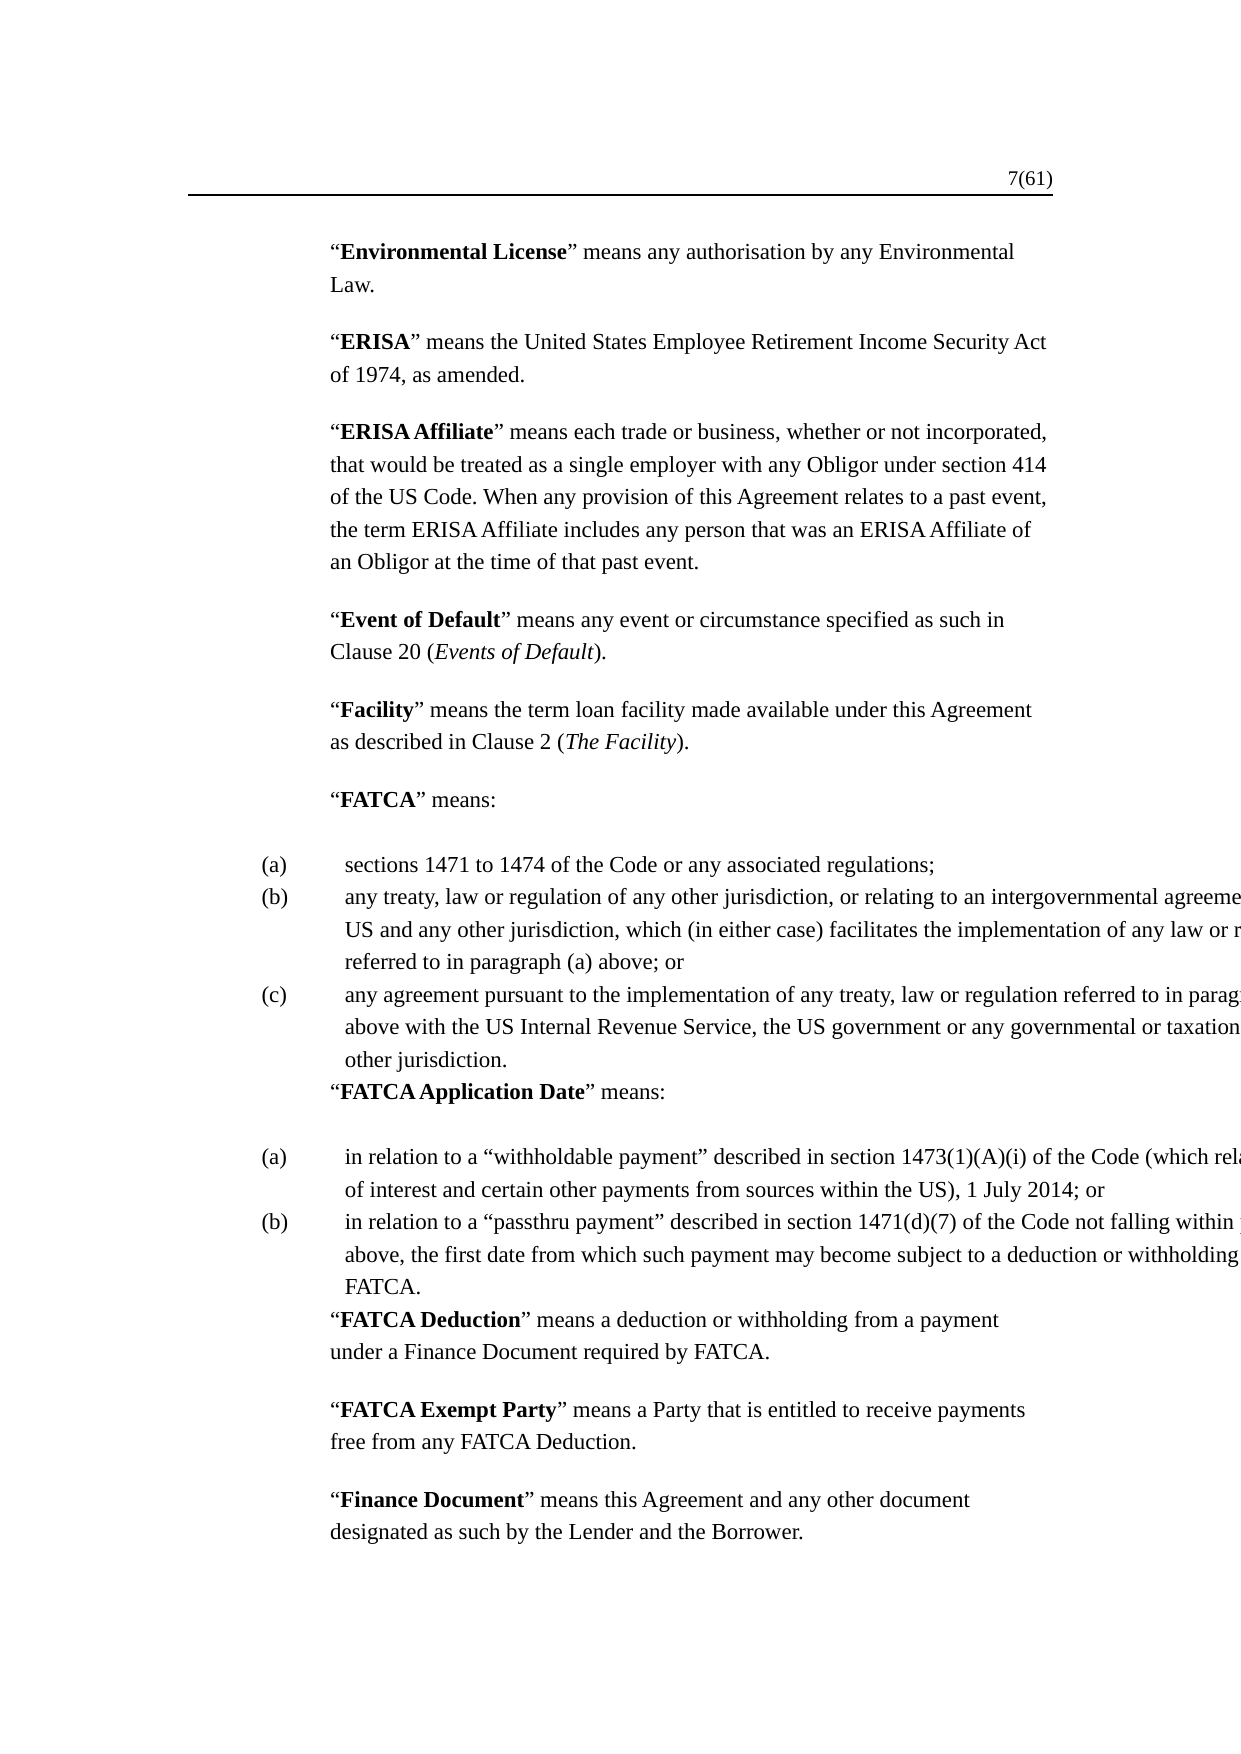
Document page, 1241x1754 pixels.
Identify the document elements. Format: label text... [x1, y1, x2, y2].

text “Event of Default” means any event or circumstance specified as such in Clause 20 (Events of Default). [330, 603, 1053, 668]
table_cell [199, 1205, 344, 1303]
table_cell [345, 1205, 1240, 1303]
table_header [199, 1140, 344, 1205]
text “FATCA Application Date” means: [330, 1075, 1053, 1108]
text “Environmental License” means any authorisation by any Environmental Law. [330, 235, 1053, 300]
text “FATCA” means: [330, 783, 1053, 815]
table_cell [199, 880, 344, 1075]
text 7(61) [187, 162, 1053, 196]
text “Facility” means the term loan facility made available under this Agreement as described in Clause 2 (The Facility). [330, 693, 1053, 758]
text “Finance Document” means this Agreement and any other document designated as such by the Lender and the Borrower. [330, 1483, 1053, 1548]
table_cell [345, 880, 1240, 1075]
text “FATCA Deduction” means a deduction or withholding from a payment under a Finance Document required by FATCA. [330, 1303, 1053, 1368]
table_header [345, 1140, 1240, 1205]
text “ERISA Affiliate” means each trade or business, whether or not incorporated, that would be treated as a single employer with any Obligor under section 414 of the US Code. When any provision of this Agreement relates to a past event, the term ERISA Affiliate includes any person that was an ERISA Affiliate of an Obligor at the time of that past event. [330, 415, 1053, 578]
text “ERISA” means the United States Employee Retirement Income Security Act of 1974, as amended. [330, 325, 1053, 390]
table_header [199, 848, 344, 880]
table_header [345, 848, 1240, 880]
text “FATCA Exempt Party” means a Party that is entitled to receive payments free from any FATCA Deduction. [330, 1393, 1053, 1458]
